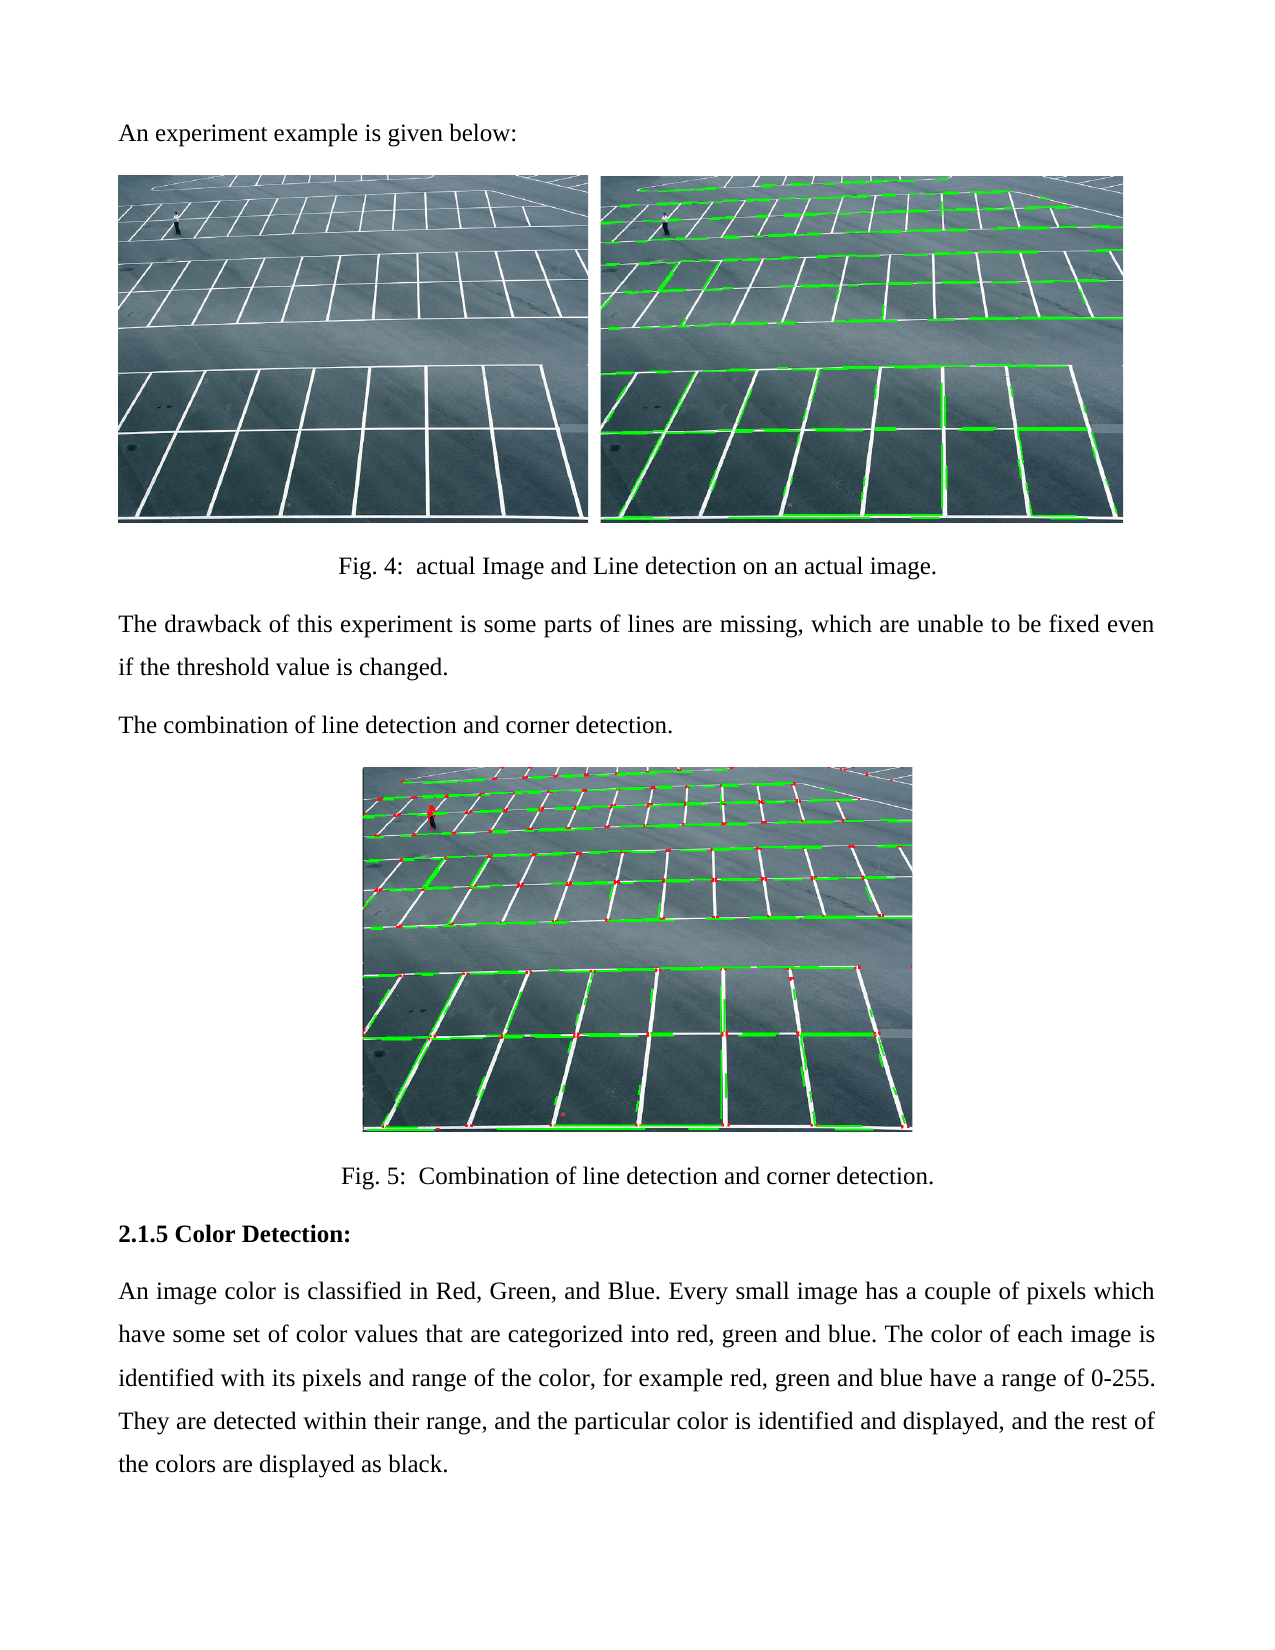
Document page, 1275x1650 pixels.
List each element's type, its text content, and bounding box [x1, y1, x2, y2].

text An experiment example is given below: [118, 118, 1157, 147]
picture [362, 767, 913, 1132]
text Fig. 4: actual Image and Line detection on an actual image. [118, 551, 1157, 580]
text The combination of line detection and corner detection. [118, 710, 1157, 739]
text Fig. 5: Combination of line detection and corner detection. [118, 1161, 1157, 1190]
text 2.1.5 Color Detection: [118, 1219, 1157, 1247]
text The drawback of this experiment is some parts of lines are missing, which are unable to be fixed even if the threshold value is changed. [118, 609, 1157, 681]
picture [118, 175, 589, 523]
picture [600, 176, 1124, 523]
text An image color is classified in Red, Green, and Blue. Every small image has a couple of pixels which have some set of color values that are categorized into red, green and blue. The color of each image is identified with its pixels and range of the color, for example red, green and blue have a range of 0-255. They are detected within their range, and the particular color is identified and displayed, and the rest of the colors are displayed as black. [118, 1276, 1157, 1478]
